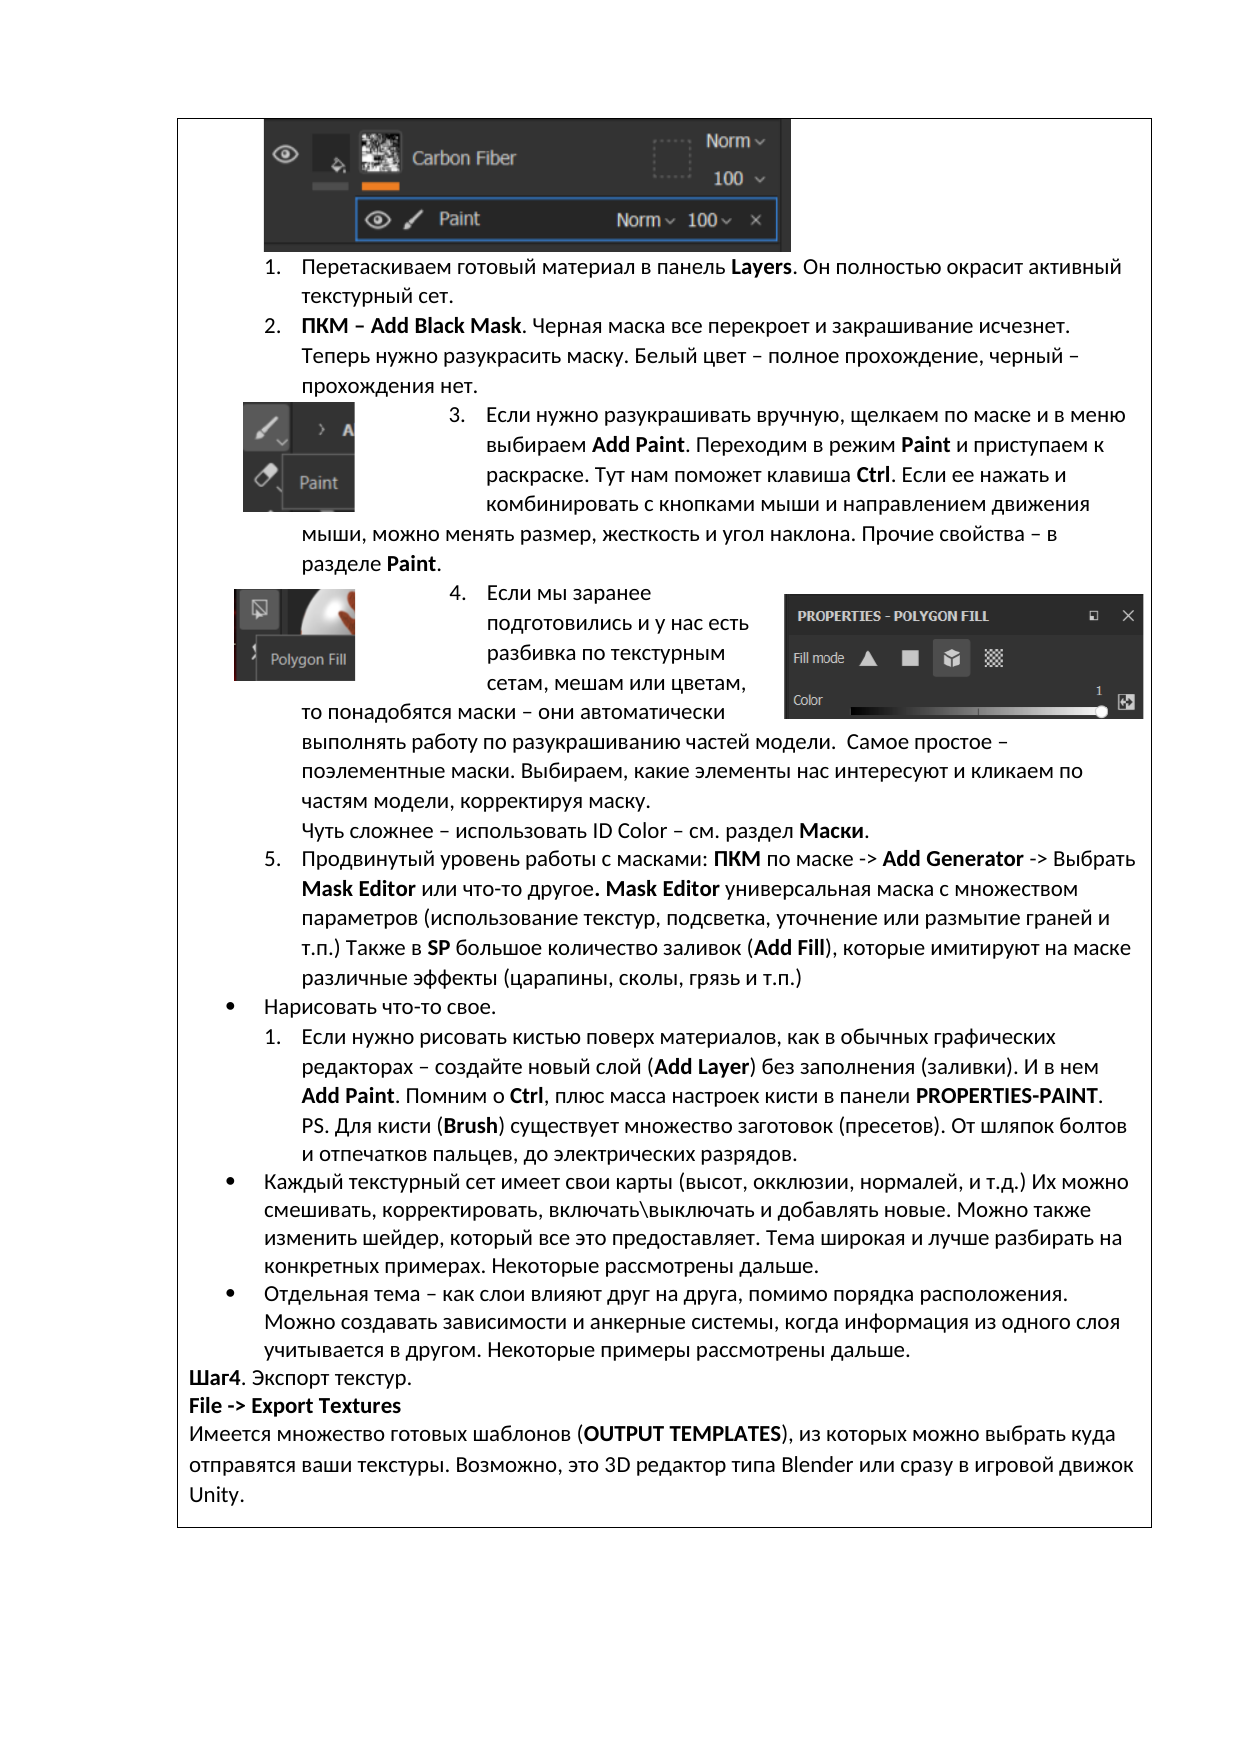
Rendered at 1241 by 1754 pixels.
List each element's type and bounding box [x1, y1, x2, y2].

picture [243, 402, 355, 512]
table_cell [178, 119, 1151, 1527]
picture [234, 589, 356, 681]
picture [263, 119, 791, 252]
picture [784, 594, 1144, 719]
